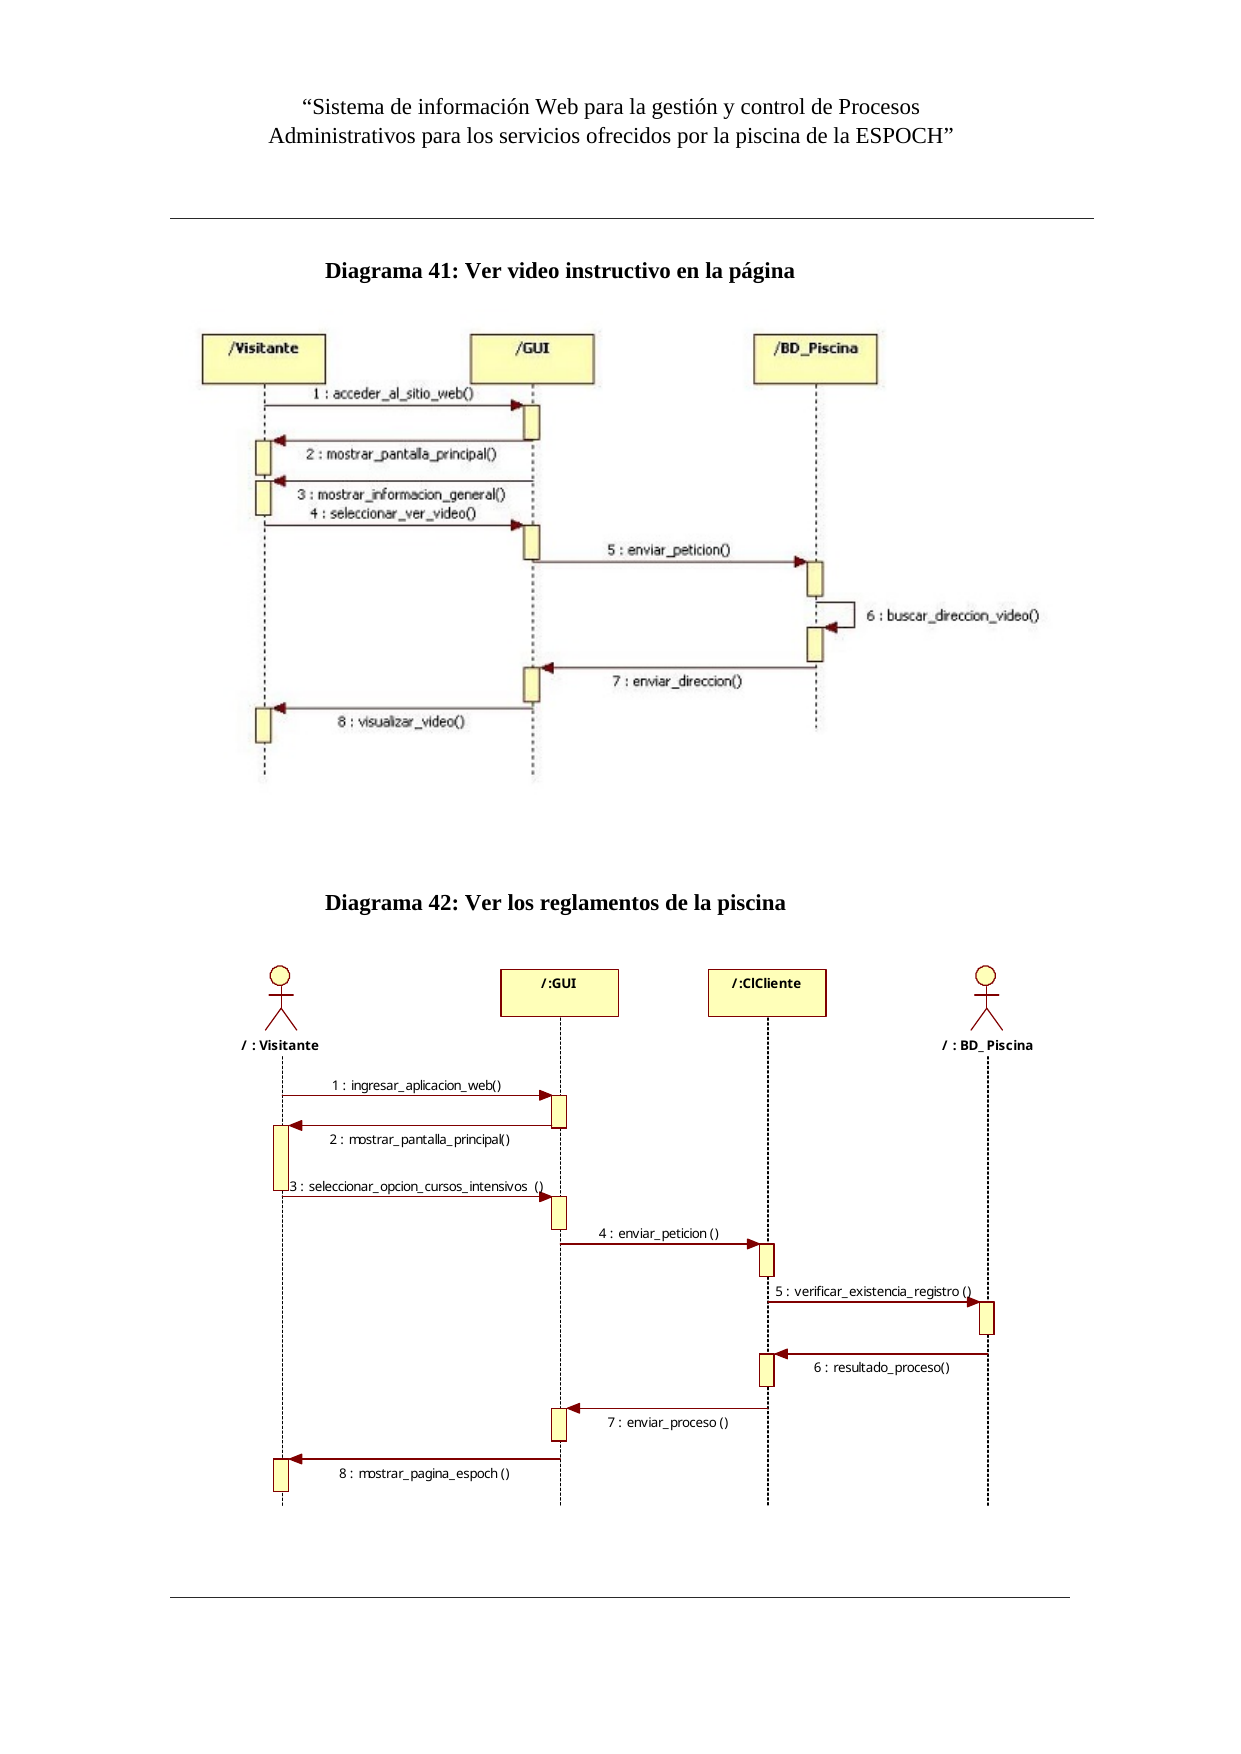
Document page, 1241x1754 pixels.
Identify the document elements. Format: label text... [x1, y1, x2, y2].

subtitle Diagrama 42: Ver los reglamentos de la piscina [325, 889, 1063, 915]
subtitle Diagrama 41: Ver video instructivo en la página [325, 258, 1063, 284]
picture [177, 309, 1063, 800]
